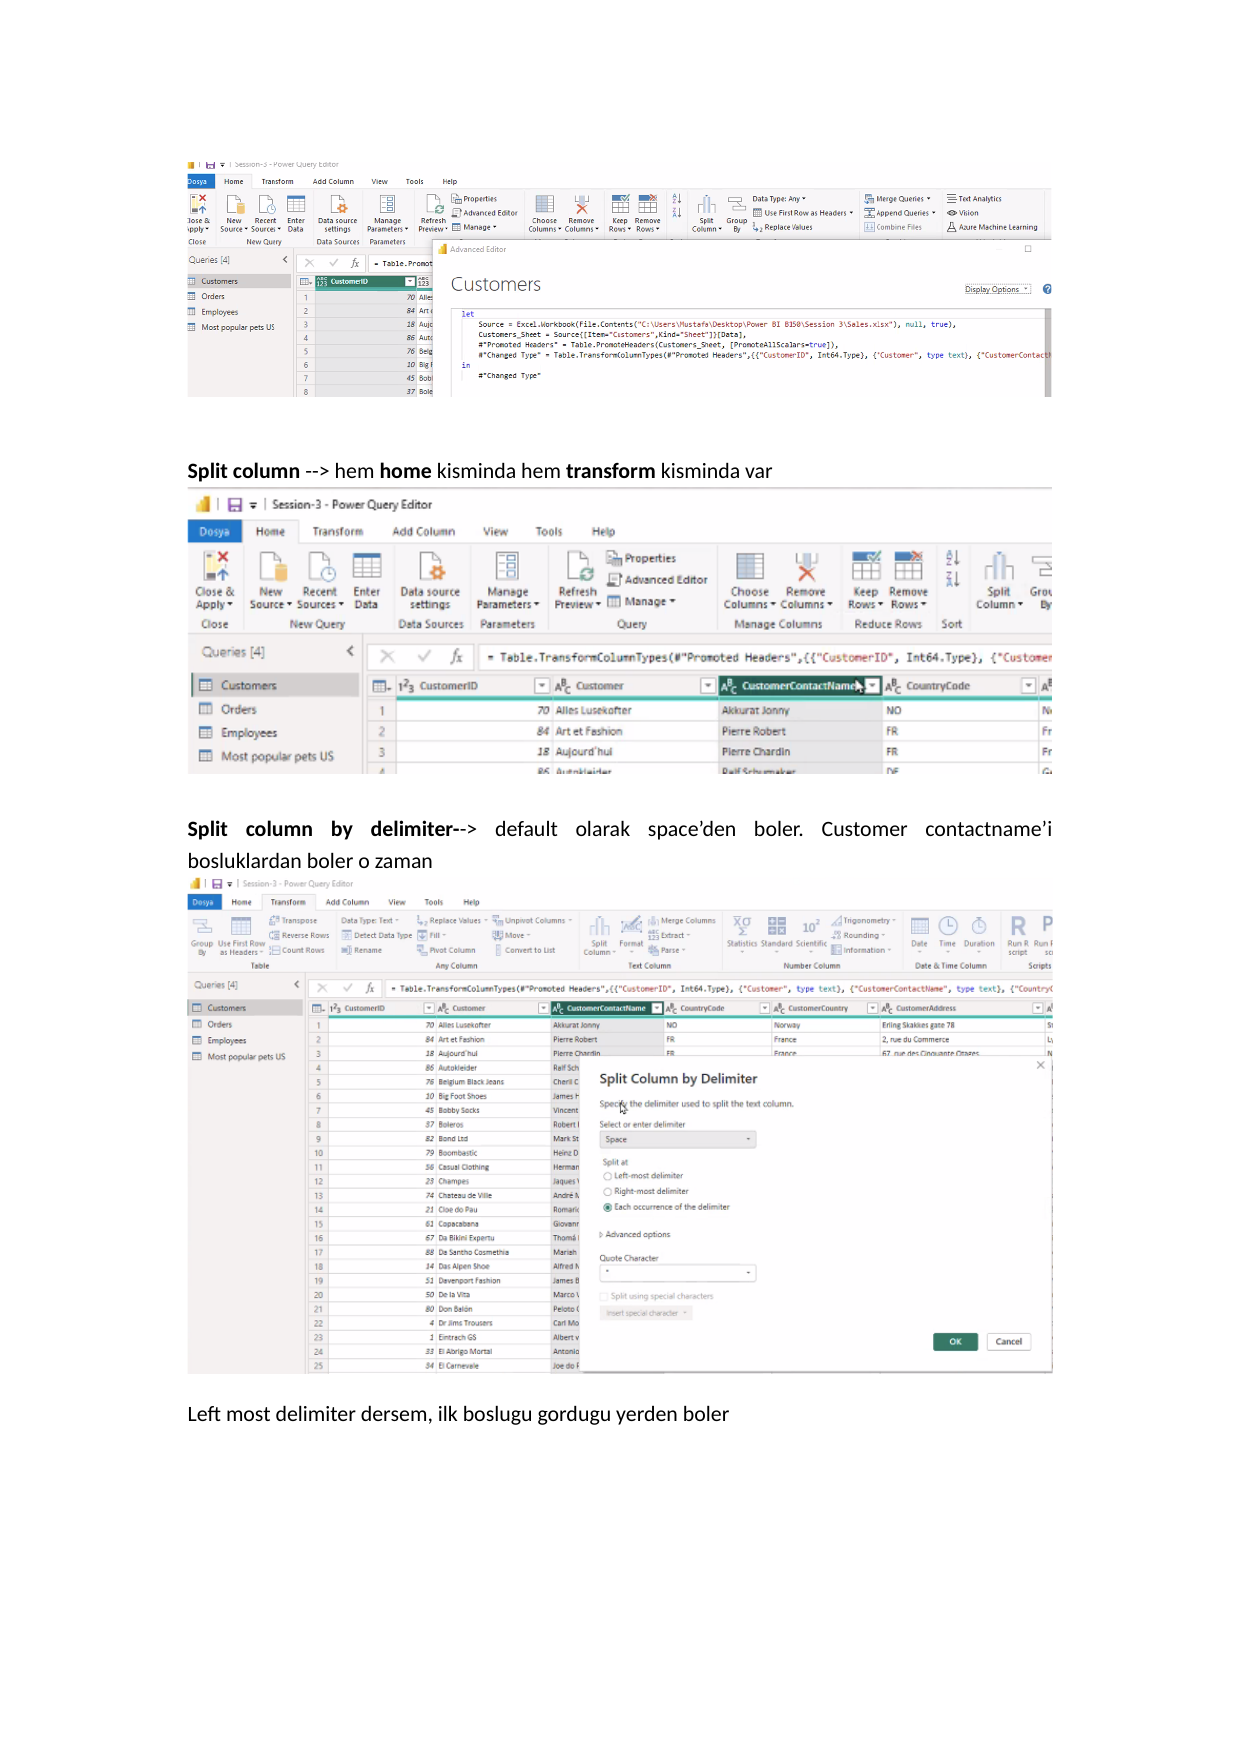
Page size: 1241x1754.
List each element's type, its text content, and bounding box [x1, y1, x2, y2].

picture [187, 487, 1052, 774]
picture [187, 162, 1052, 397]
picture [187, 877, 1053, 1374]
text Left most delimiter dersem, ilk boslugu gordugu yerden boler [187, 1397, 1053, 1429]
text Split column by delimiter--> default olarak space’den boler. Customer contactname’i bosluklardan boler o zaman [187, 812, 1053, 877]
text Split column --> hem home kisminda hem transform kisminda var [187, 454, 1053, 487]
